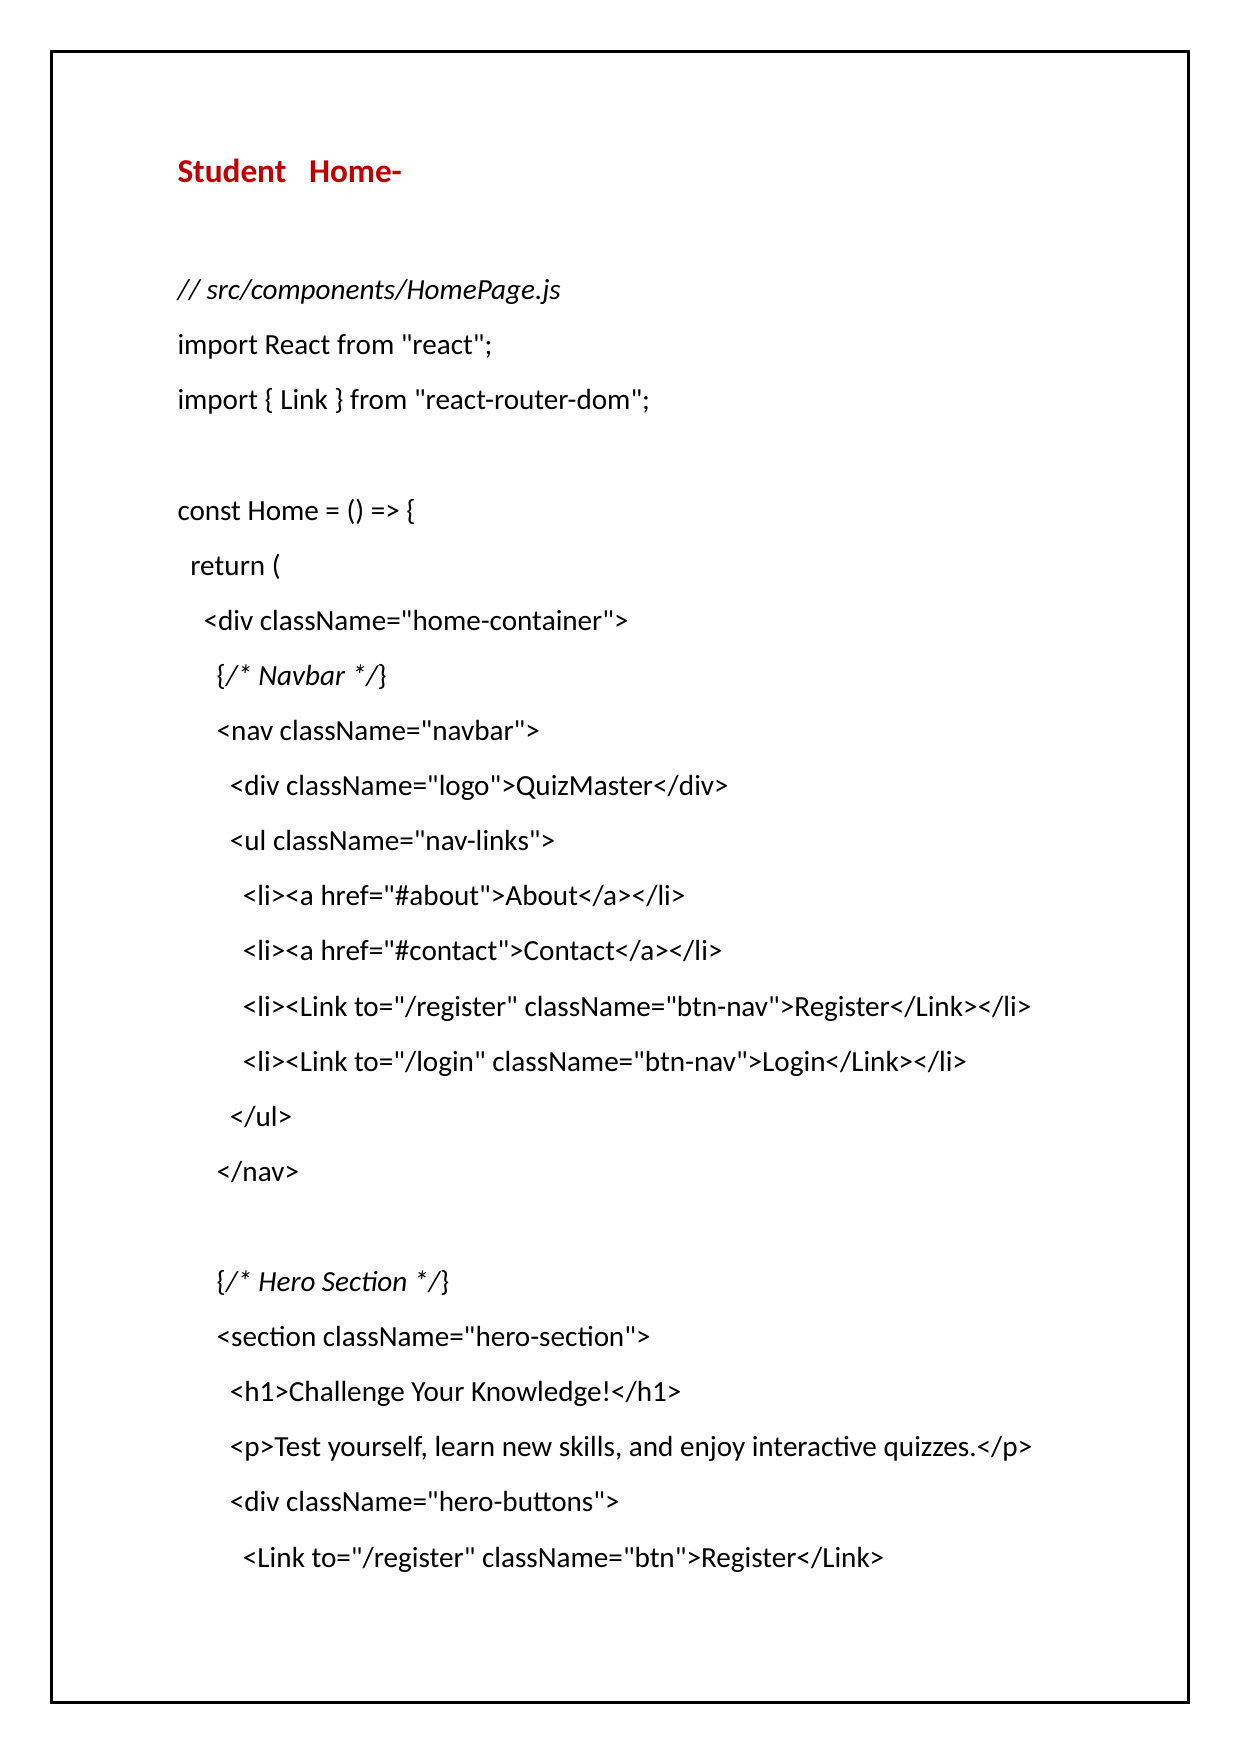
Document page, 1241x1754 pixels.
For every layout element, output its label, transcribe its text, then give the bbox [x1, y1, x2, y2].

text {/* Navbar */} [177, 657, 1090, 693]
text <li><a href="#about">About</a></li> [177, 877, 1090, 913]
text import { Link } from "react-router-dom"; [177, 381, 1090, 417]
text <p>Test yourself, learn new skills, and enjoy interactive quizzes.</p> [177, 1428, 1090, 1464]
text {/* Hero Section */} [177, 1263, 1090, 1299]
text </ul> [177, 1098, 1090, 1133]
text </nav> [177, 1153, 1090, 1188]
text import React from "react"; [177, 326, 1090, 362]
text <li><Link to="/login" className="btn-nav">Login</Link></li> [177, 1043, 1090, 1078]
text <div className="home-container"> [177, 602, 1090, 637]
text <li><a href="#contact">Contact</a></li> [177, 932, 1090, 968]
text // src/components/HomePage.js [177, 271, 1090, 307]
text <li><Link to="/register" className="btn-nav">Register</Link></li> [177, 988, 1090, 1023]
text <nav className="navbar"> [177, 712, 1090, 748]
text return ( [177, 547, 1090, 582]
text <div className="logo">QuizMaster</div> [177, 767, 1090, 803]
text <Link to="/register" className="btn">Register</Link> [177, 1539, 1090, 1574]
text Student Home- [177, 150, 1090, 191]
text <ul className="nav-links"> [177, 822, 1090, 858]
text const Home = () => { [177, 492, 1090, 527]
text <h1>Challenge Your Knowledge!</h1> [177, 1373, 1090, 1409]
text <section className="hero-section"> [177, 1318, 1090, 1354]
text <div className="hero-buttons"> [177, 1483, 1090, 1519]
